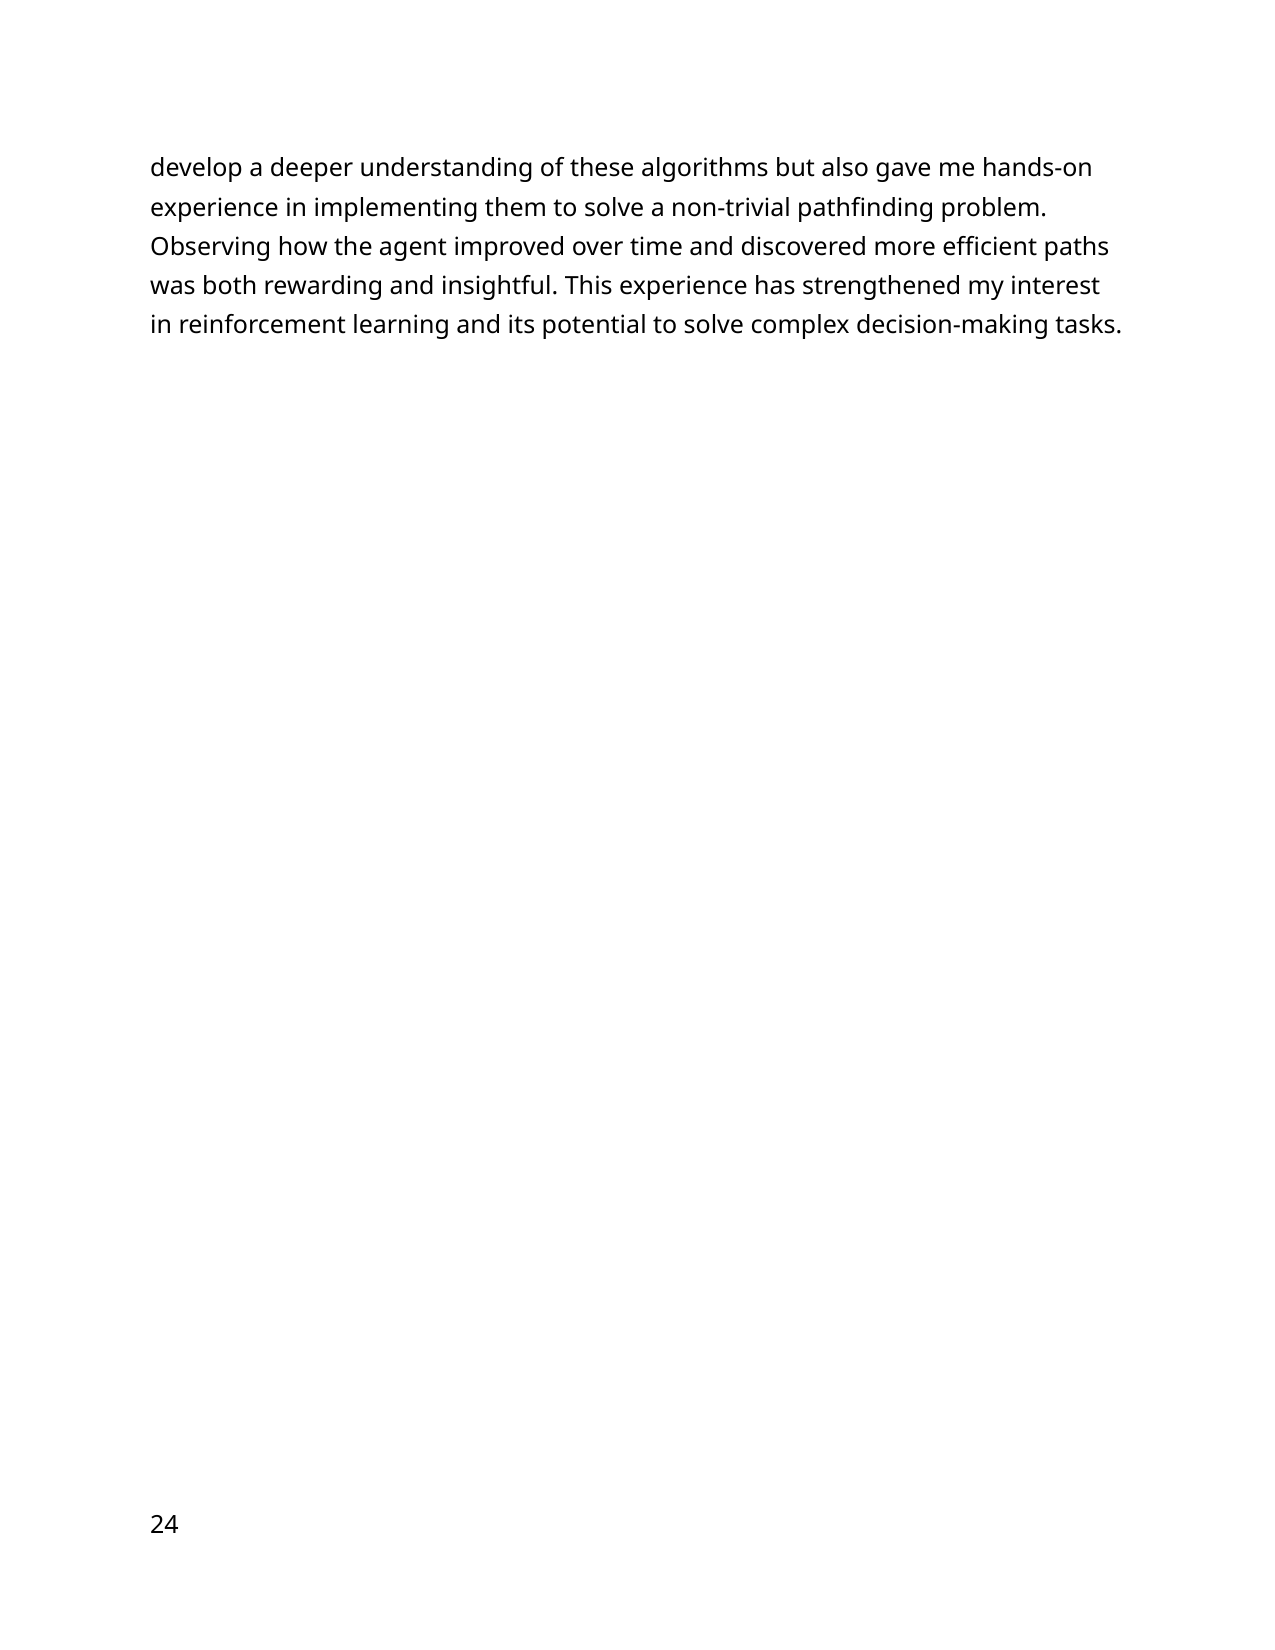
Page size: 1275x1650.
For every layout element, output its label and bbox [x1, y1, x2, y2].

text [150, 150, 1125, 341]
